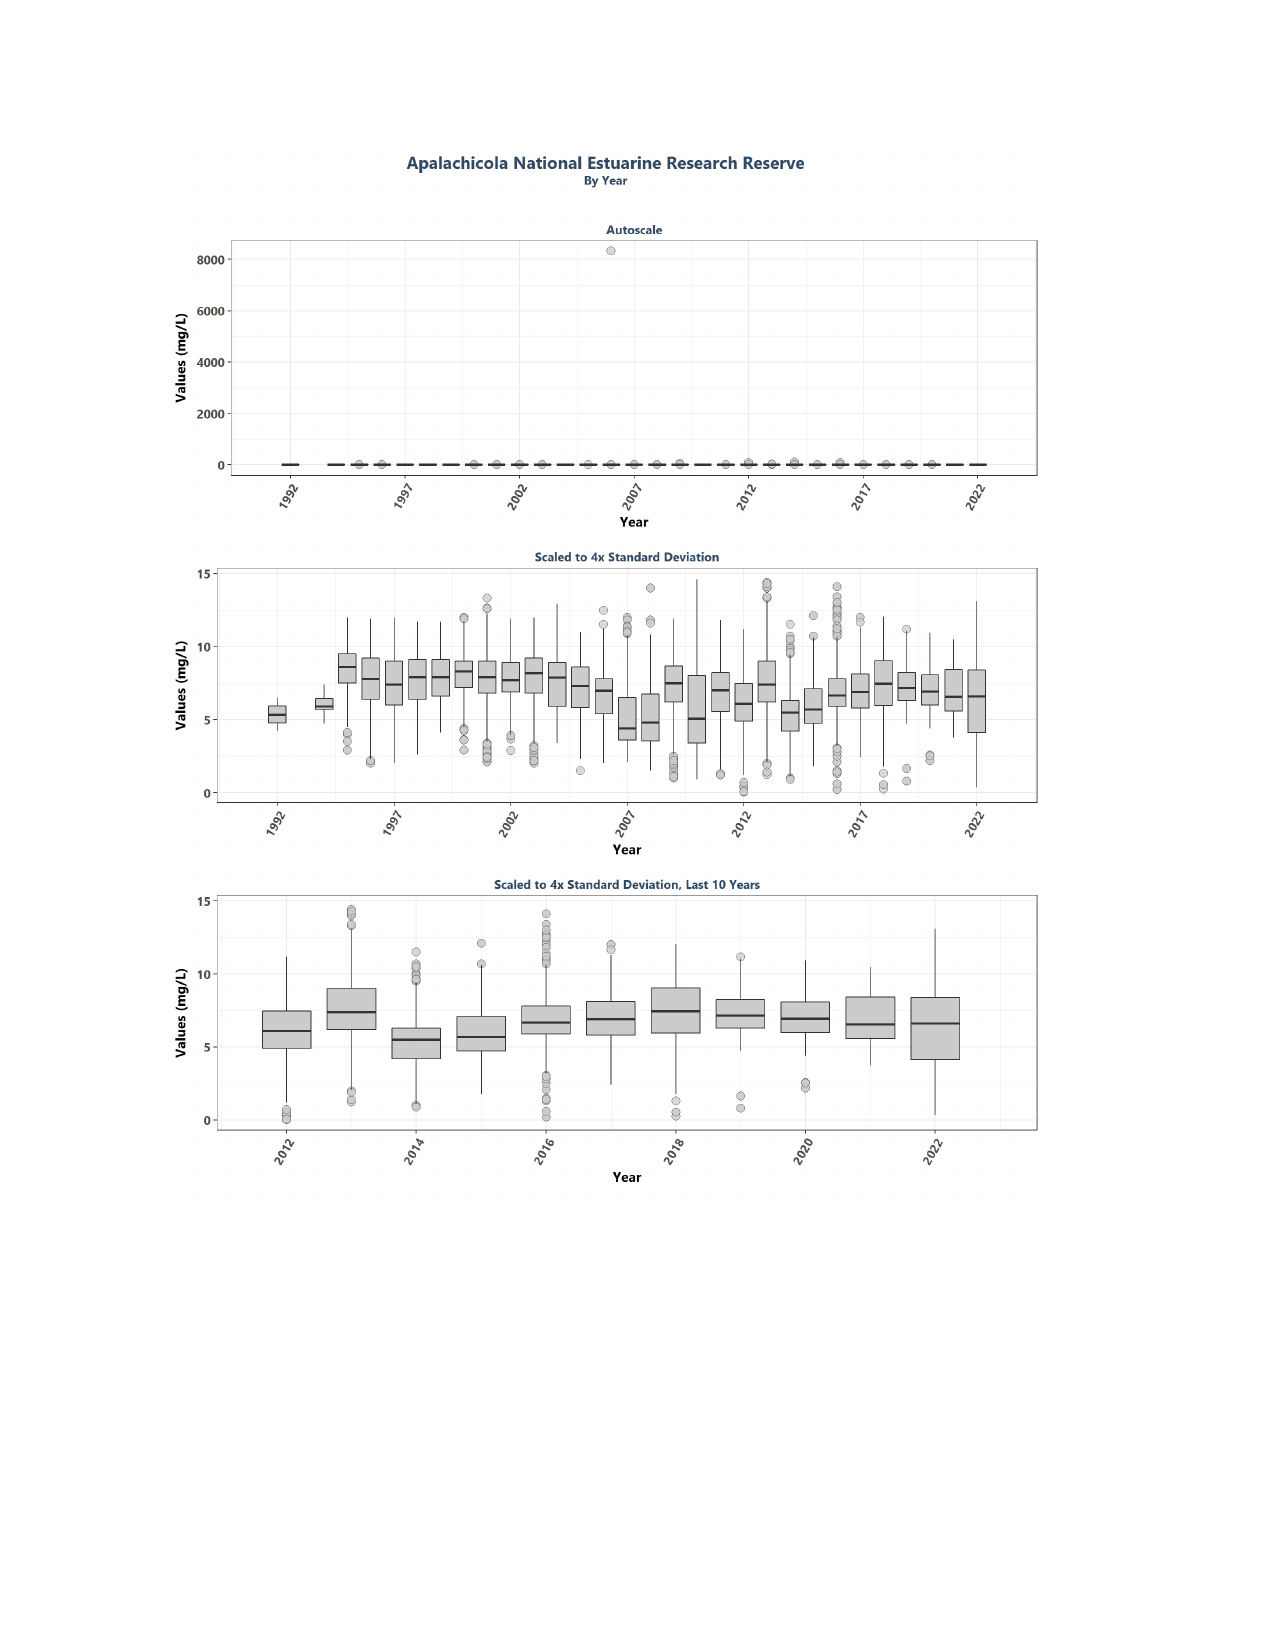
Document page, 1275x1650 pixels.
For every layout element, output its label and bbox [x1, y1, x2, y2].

picture [168, 150, 1044, 1200]
